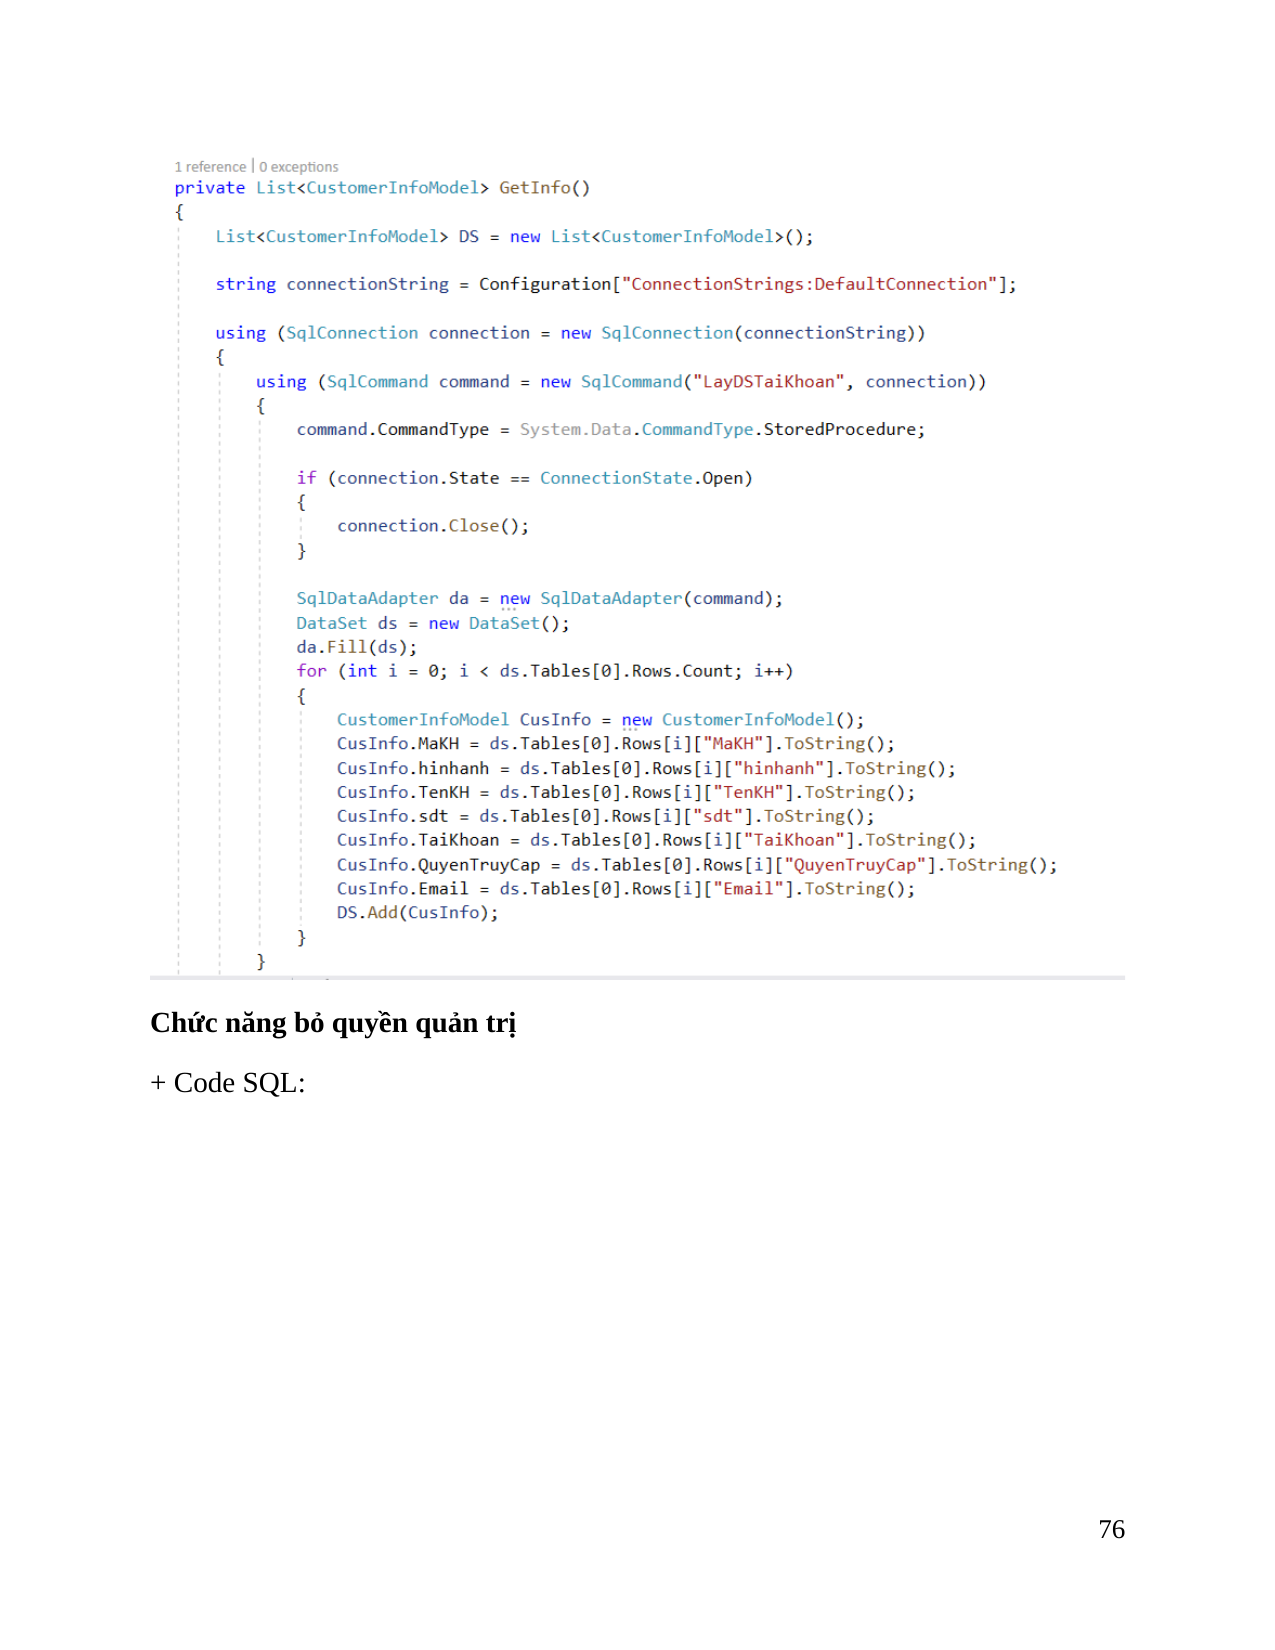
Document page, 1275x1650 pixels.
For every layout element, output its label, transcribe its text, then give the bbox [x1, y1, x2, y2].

text Chức năng bỏ quyền quản trị [150, 1005, 1125, 1039]
picture [150, 150, 1125, 980]
text + Code SQL: [150, 1065, 1125, 1098]
